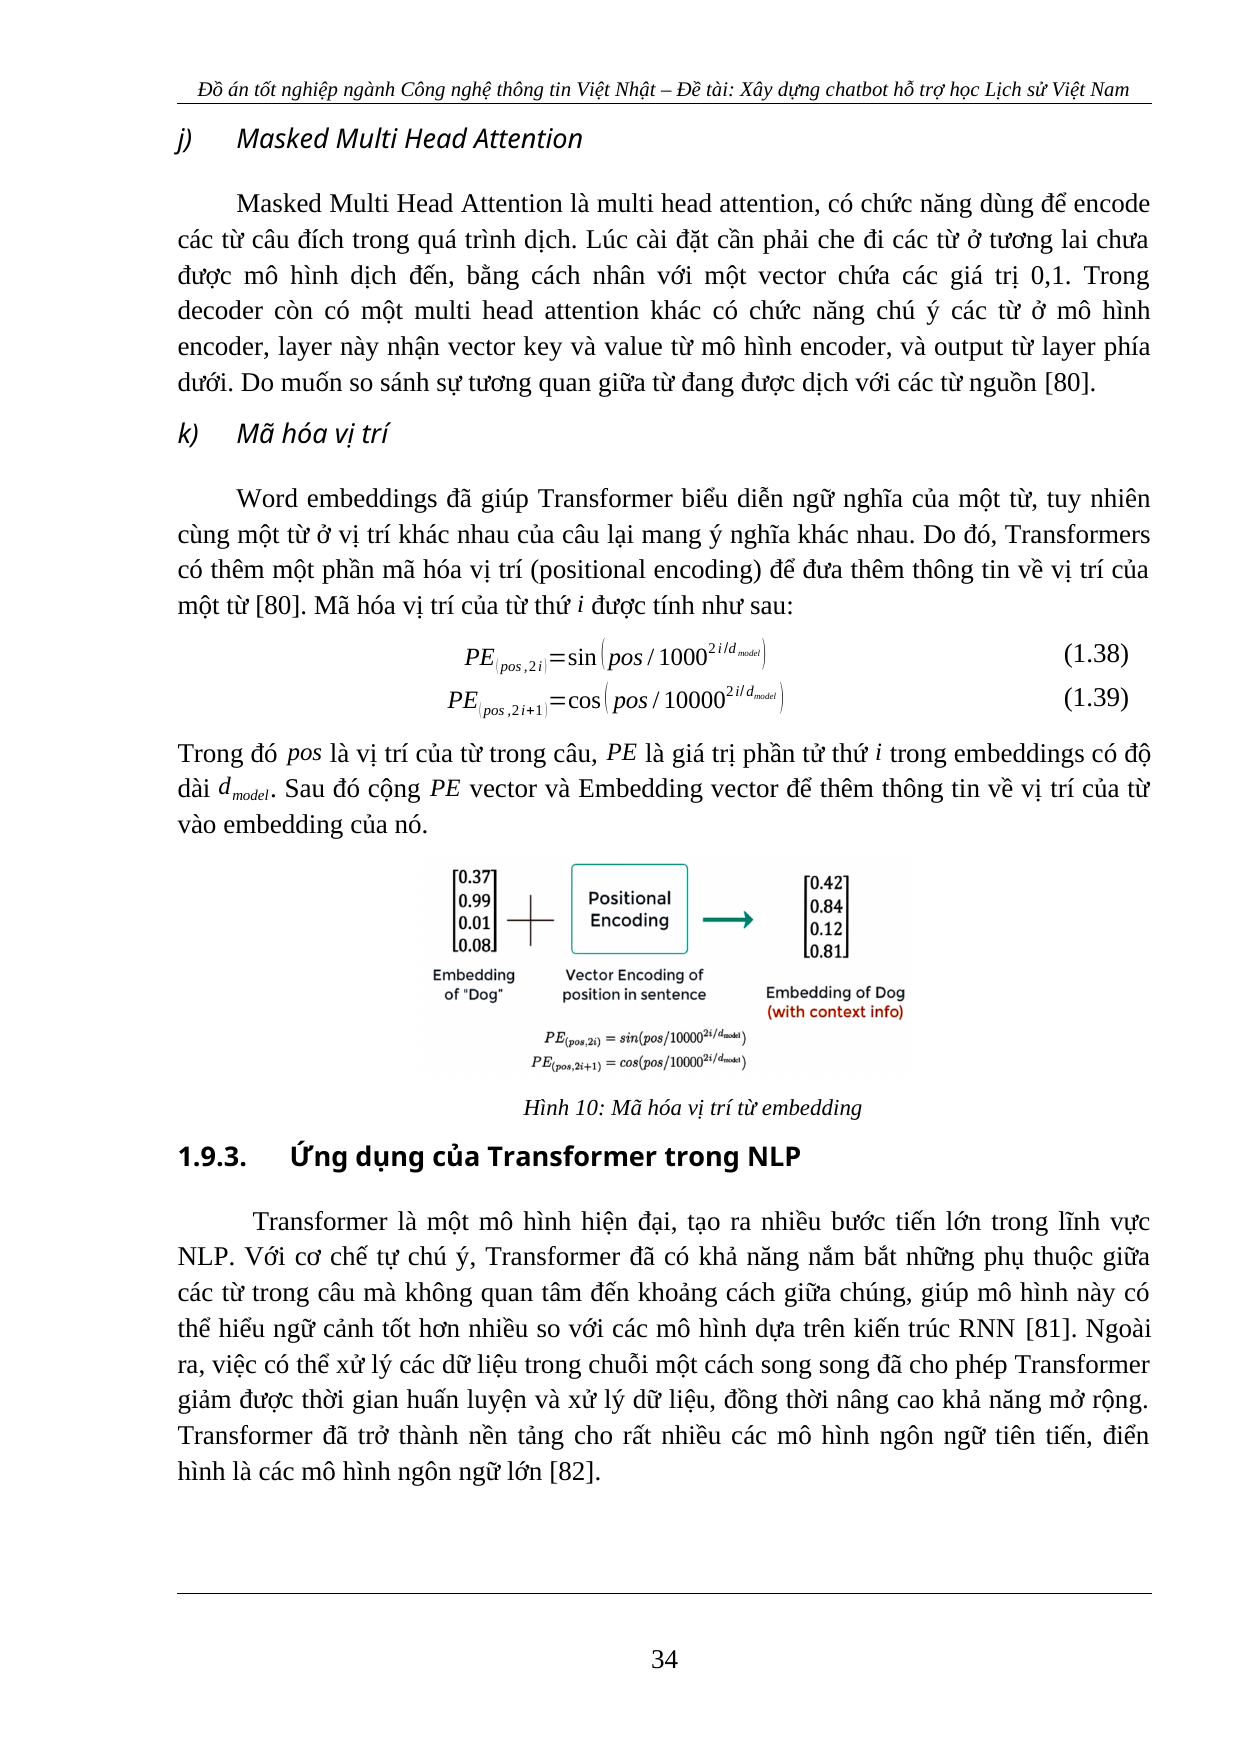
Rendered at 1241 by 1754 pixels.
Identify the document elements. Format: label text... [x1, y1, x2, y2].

table_header [177, 638, 1052, 681]
text Hình 10: Mã hóa vị trí từ embedding [177, 1094, 1152, 1121]
subtitle Mã hóa vị trí [177, 414, 1152, 451]
text Trong đó là vị trí của từ trong câu, là giá trị phần tử thứ trong embeddings có độ dài . Sau đó cộng vector và Embedding vector để thêm thông tin về vị trí của từ vào embedding của nó. [177, 737, 1152, 839]
text Transformer là một mô hình hiện đại, tạo ra nhiều bước tiến lớn trong lĩnh vực NLP. Với cơ chế tự chú ý, Transformer đã có khả năng nắm bắt những phụ thuộc giữa các từ trong câu mà không quan tâm đến khoảng cách giữa chúng, giúp mô hình này có thể hiểu ngữ cảnh tốt hơn nhiều so với các mô hình dựa trên kiến trúc RNN . Ngoài ra, việc có thể xử lý các dữ liệu trong chuỗi một cách song song đã cho phép Transformer giảm được thời gian huấn luyện và xử lý dữ liệu, đồng thời nâng cao khả năng mở rộng. Transformer đã trở thành nền tảng cho rất nhiều các mô hình ngôn ngữ tiên tiến, điển hình là các mô hình ngôn ngữ lớn . [177, 1205, 1152, 1486]
picture [417, 856, 912, 1078]
subtitle Ứng dụng của Transformer trong NLP [177, 1137, 1152, 1174]
subtitle Masked Multi Head Attention [177, 119, 1152, 156]
text Word embeddings đã giúp Transformer biểu diễn ngữ nghĩa của một từ, tuy nhiên cùng một từ ở vị trí khác nhau của câu lại mang ý nghĩa khác nhau. Do đó, Transformers có thêm một phần mã hóa vị trí (positional encoding) để đưa thêm thông tin về vị trí của một từ . Mã hóa vị trí của từ thứ được tính như sau: [177, 482, 1152, 620]
table_header (1.38) [1052, 638, 1152, 681]
table_cell [177, 681, 1052, 724]
table_cell (1.39) [1052, 681, 1152, 724]
text Masked Multi Head Attention là multi head attention, có chức năng dùng để encode các từ câu đích trong quá trình dịch. Lúc cài đặt cần phải che đi các từ ở tương lai chưa được mô hình dịch đến, bằng cách nhân với một vector chứa các giá trị 0,1. Trong decoder còn có một multi head attention khác có chức năng chú ý các từ ở mô hình encoder, layer này nhận vector key và value từ mô hình encoder, và output từ layer phía dưới. Do muốn so sánh sự tương quan giữa từ đang được dịch với các từ nguồn . [177, 187, 1152, 397]
